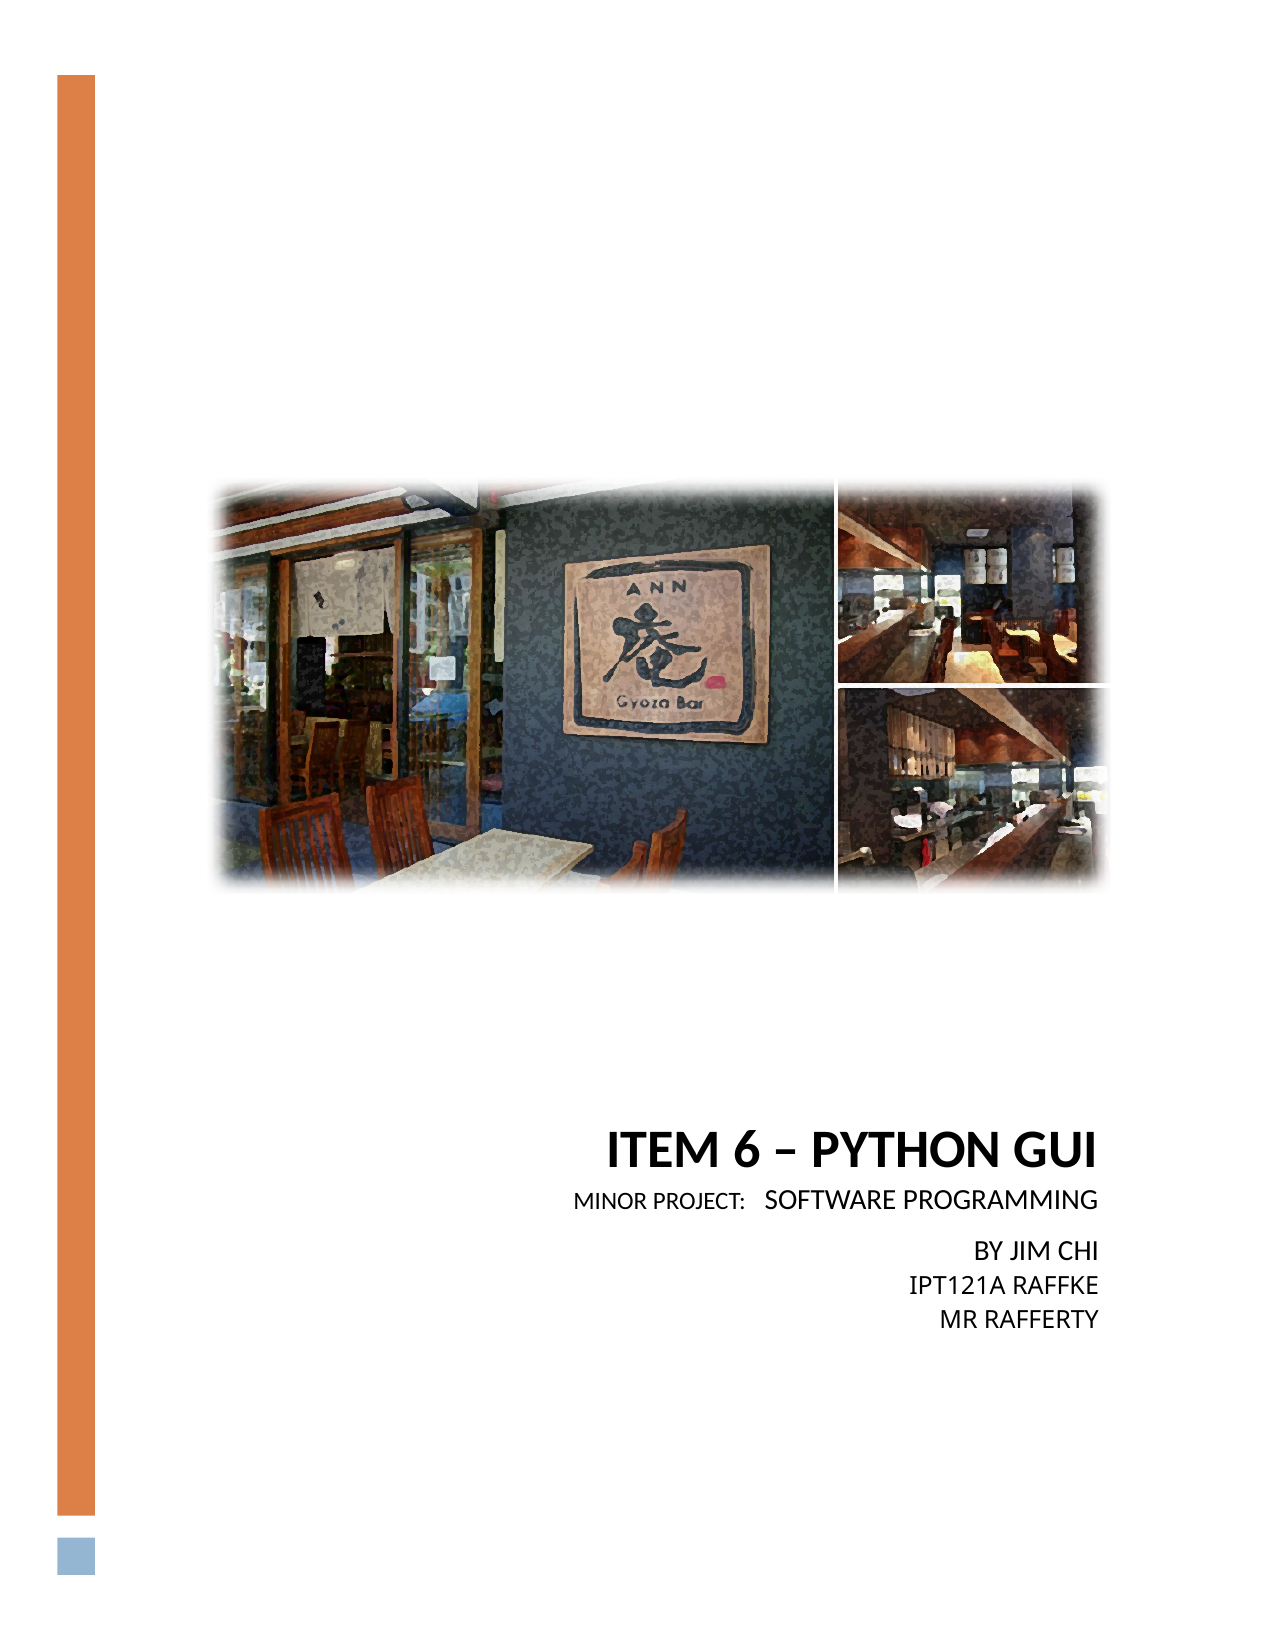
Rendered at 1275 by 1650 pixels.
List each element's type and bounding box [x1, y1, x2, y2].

picture [236, 506, 1084, 867]
